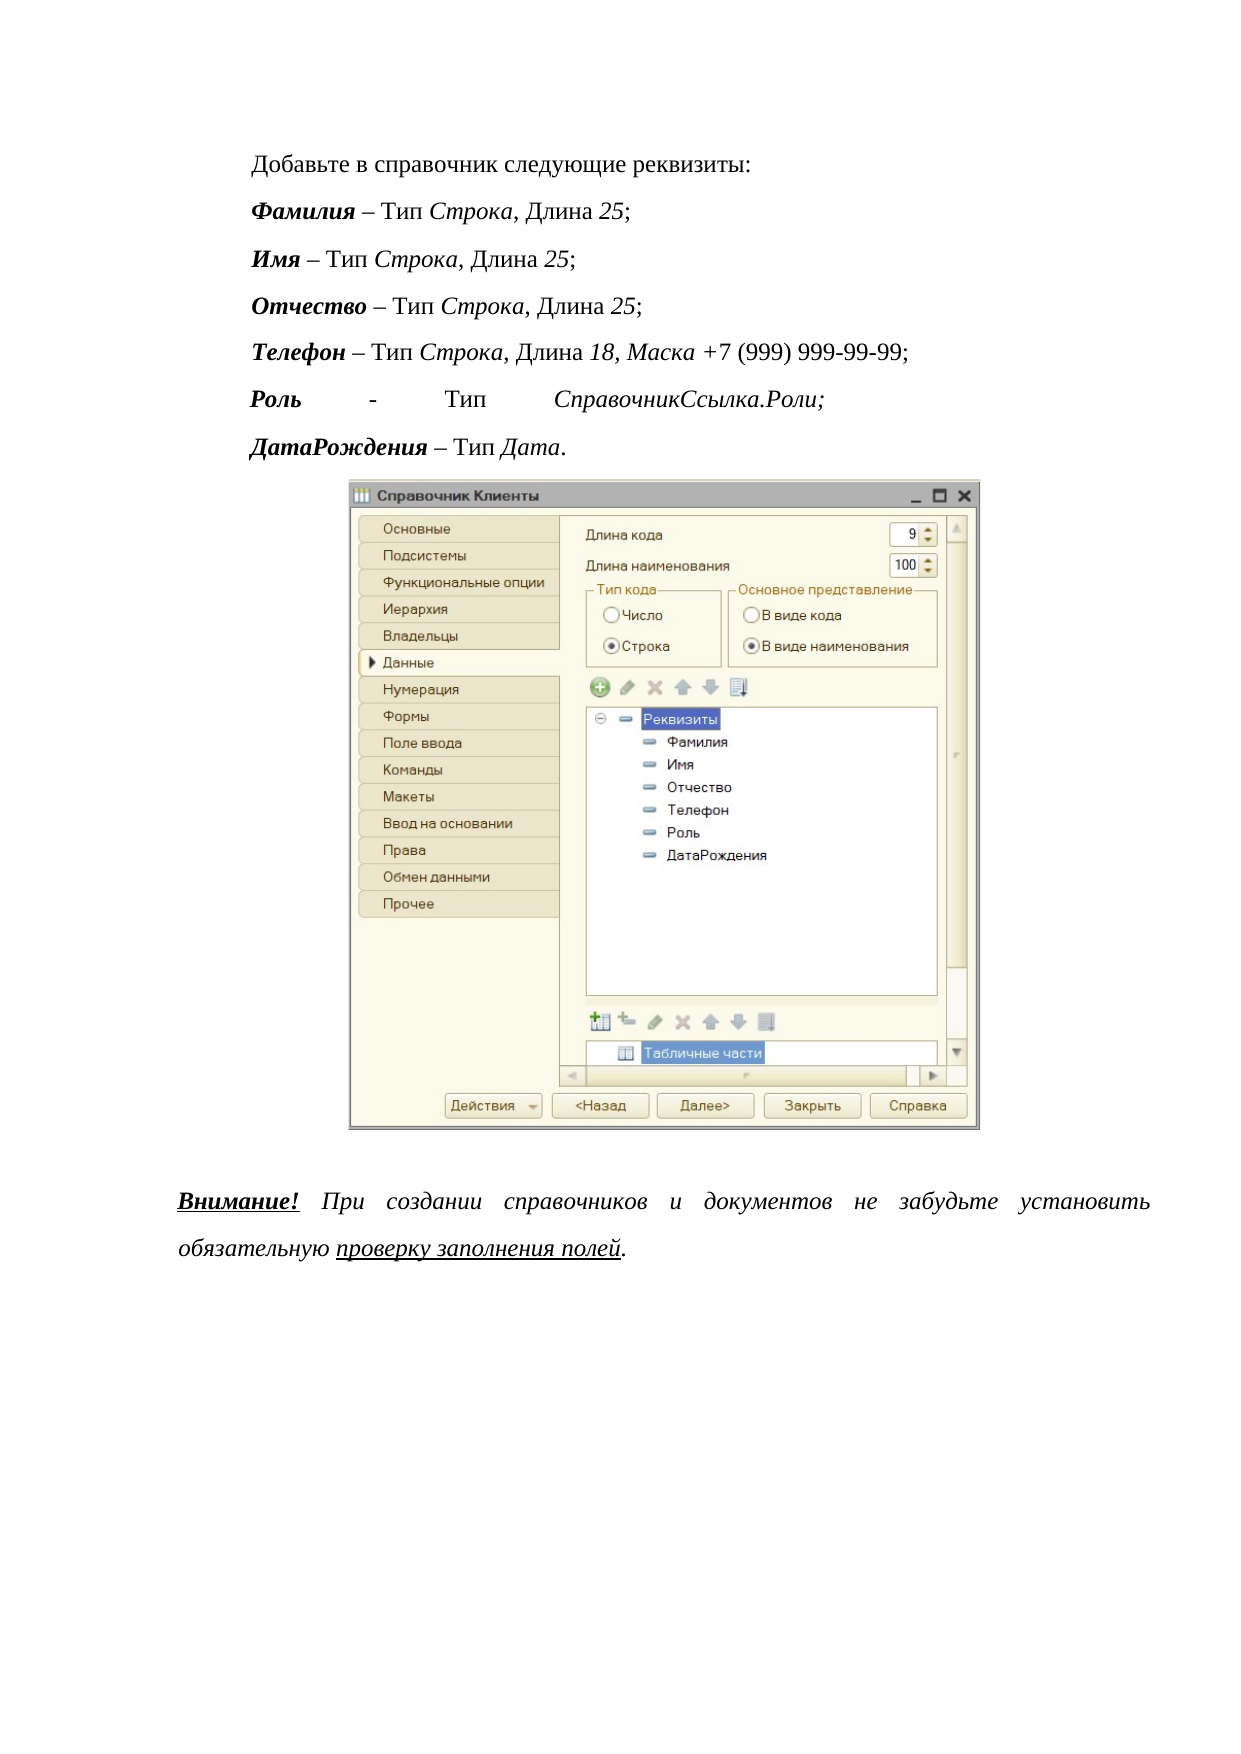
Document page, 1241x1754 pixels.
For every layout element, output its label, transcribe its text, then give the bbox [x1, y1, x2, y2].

text Роль - Тип СправочникСсылка.Роли; ДатаРождения – Тип Дата. [249, 384, 827, 461]
picture [348, 479, 981, 1130]
text Телефон – Тип Строка, Длина 18, Маска +7 (999) 999-99-99; [251, 337, 1153, 366]
text Фамилия – Тип Строка, Длина 25; [251, 196, 1153, 225]
text Отчество – Тип Строка, Длина 25; [251, 291, 1153, 320]
text Имя – Тип Строка, Длина 25; [251, 244, 1153, 273]
text Добавьте в справочник следующие реквизиты: [251, 149, 1153, 178]
text Внимание! При создании справочников и документов не забудьте установить обязательную проверку заполнения полей. [177, 1186, 1154, 1262]
